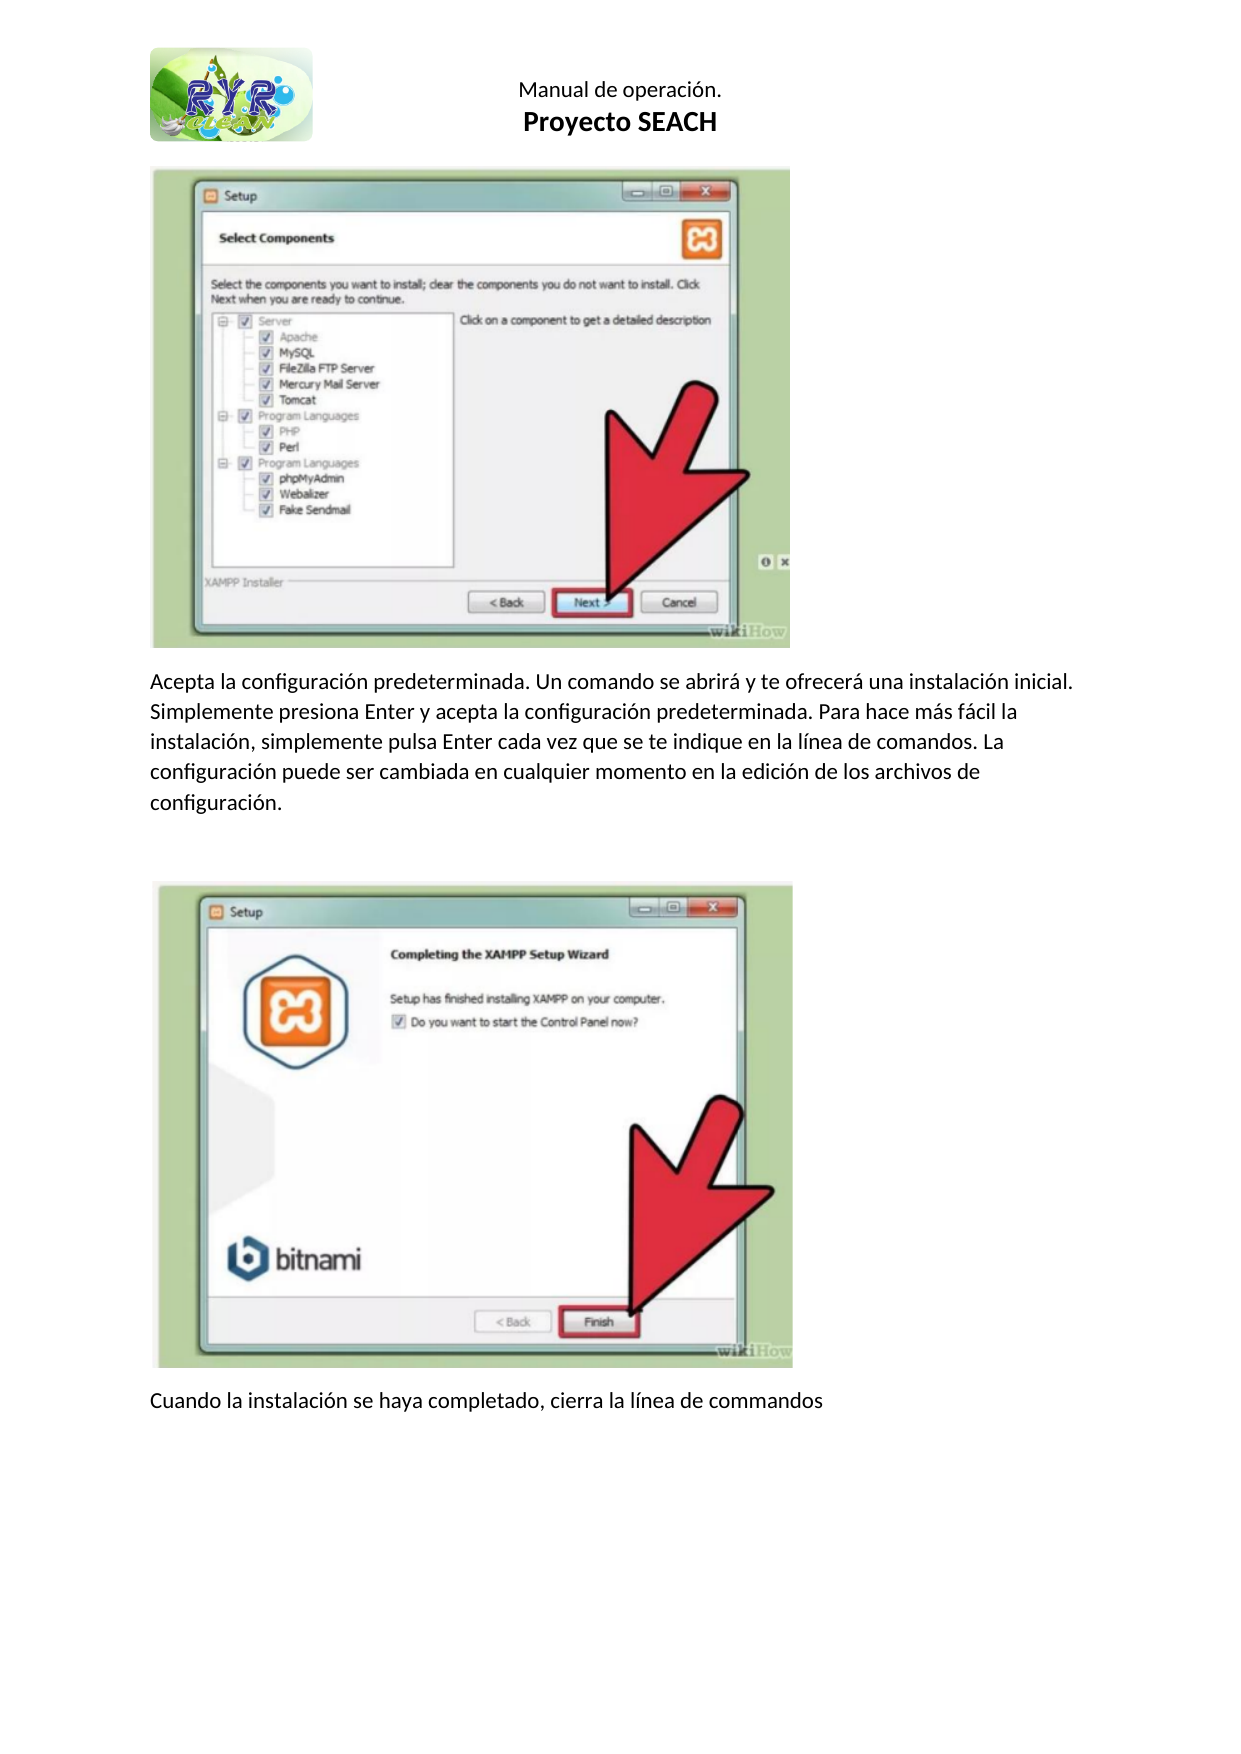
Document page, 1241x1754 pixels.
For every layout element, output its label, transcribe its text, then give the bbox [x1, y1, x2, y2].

picture [150, 166, 790, 648]
text Cuando la instalación se haya completado, cierra la línea de commandos [150, 1387, 1090, 1414]
text Acepta la configuración predeterminada. Un comando se abrirá y te ofrecerá una instalación inicial. Simplemente presiona Enter y acepta la configuración predeterminada. Para hace más fácil la instalación, simplemente pulsa Enter cada vez que se te indique en la línea de comandos. La configuración puede ser cambiada en cualquier momento en la edición de los archivos de configuración. [150, 667, 1090, 816]
picture [150, 47, 313, 142]
picture [150, 881, 793, 1368]
